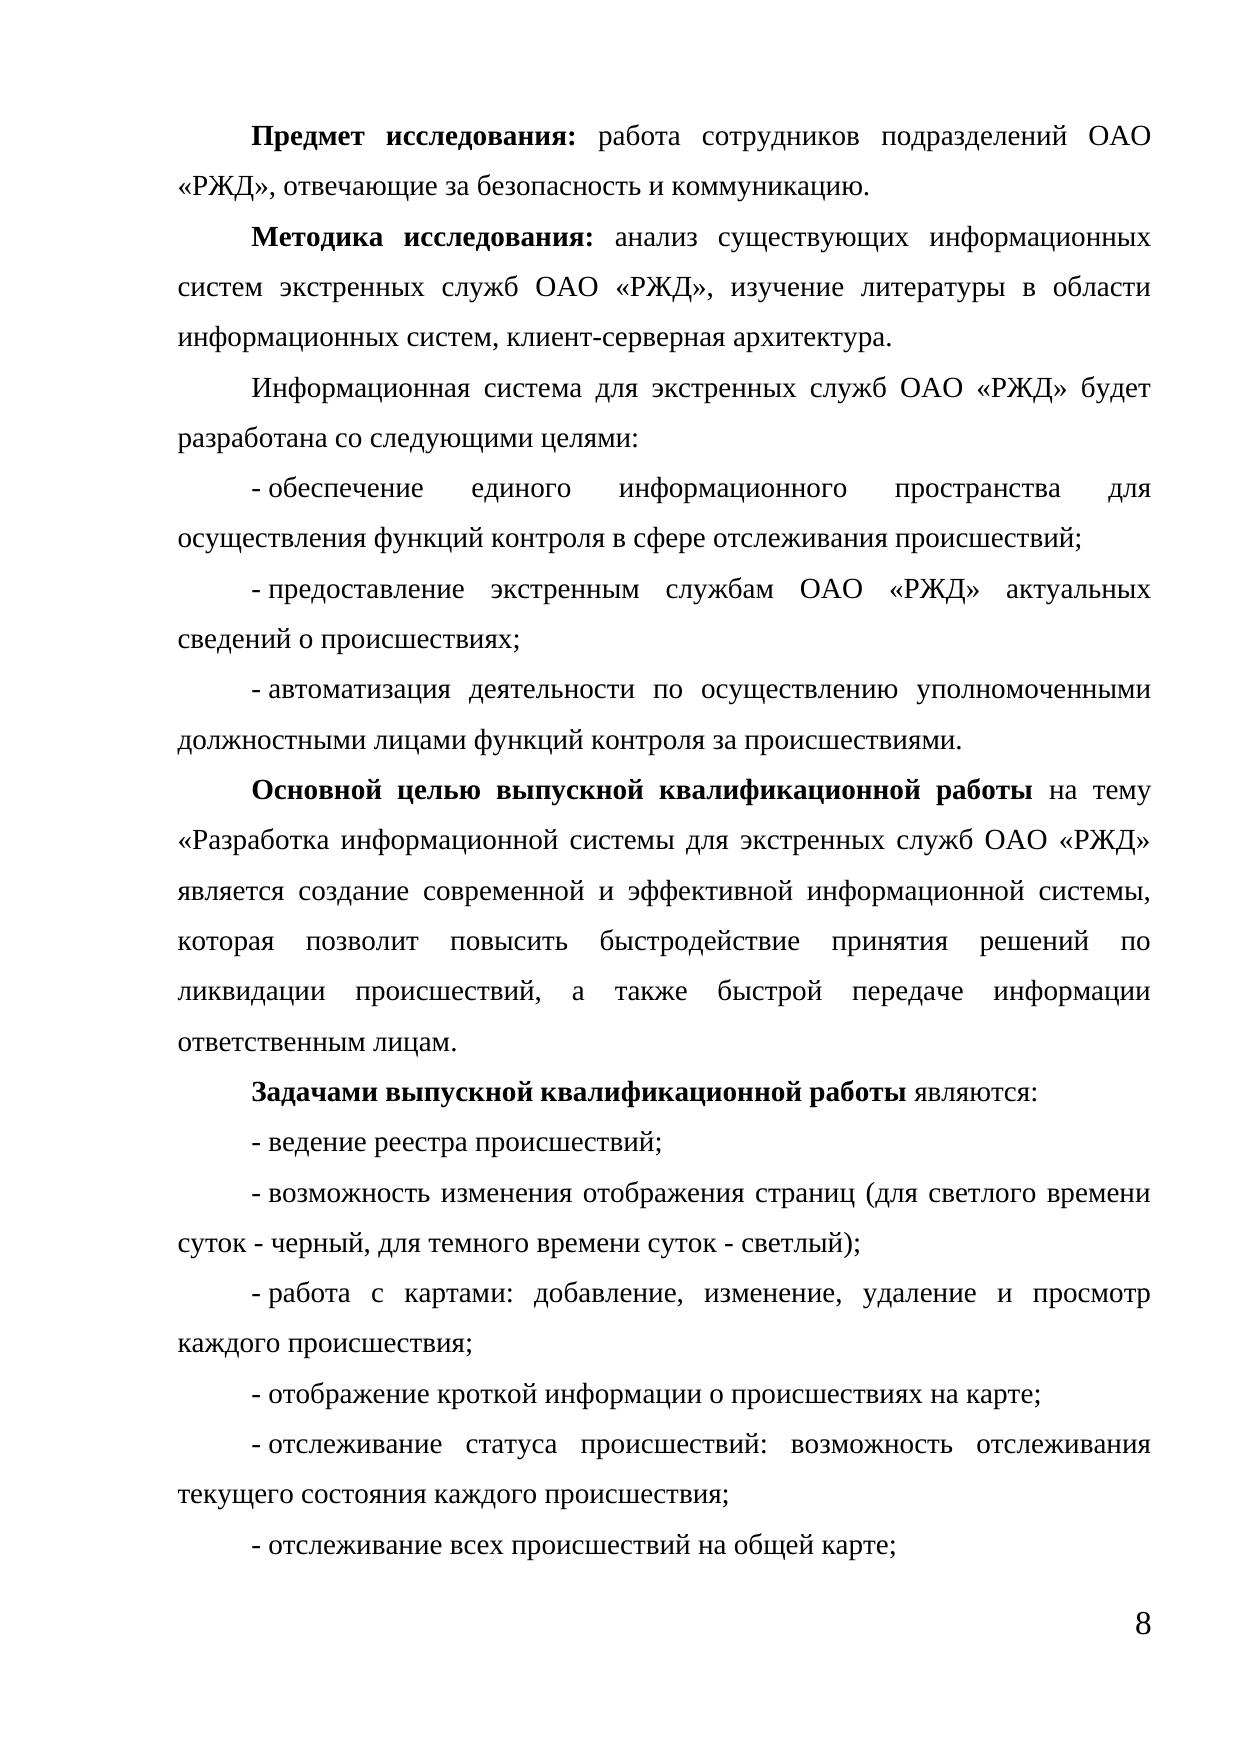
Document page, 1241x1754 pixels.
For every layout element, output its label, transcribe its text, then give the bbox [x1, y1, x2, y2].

text - автоматизация деятельности по осуществлению уполномоченными должностными лицами функций контроля за происшествиями. [177, 672, 1152, 755]
text Методика исследования: анализ существующих информационных систем экстренных служб ОАО «РЖД», изучение литературы в области информационных систем, клиент-серверная архитектура. [177, 219, 1152, 353]
text Информационная система для экстренных служб ОАО «РЖД» будет разработана со следующими целями: [177, 370, 1152, 453]
text - предоставление экстренным службам ОАО «РЖД» актуальных сведений о происшествиях; [177, 571, 1152, 655]
text - отслеживание всех происшествий на общей карте; [177, 1527, 1152, 1560]
text - работа с картами: добавление, изменение, удаление и просмотр каждого происшествия; [177, 1275, 1152, 1359]
text - отслеживание статуса происшествий: возможность отслеживания текущего состояния каждого происшествия; [177, 1426, 1152, 1510]
text - возможность изменения отображения страниц (для светлого времени суток - черный, для темного времени суток - светлый); [177, 1175, 1152, 1258]
text Задачами выпускной квалификационной работы являются: [177, 1074, 1152, 1108]
text - отображение кроткой информации о происшествиях на карте; [177, 1376, 1152, 1409]
text - ведение реестра происшествий; [177, 1124, 1152, 1158]
text Предмет исследования: работа сотрудников подразделений ОАО «РЖД», отвечающие за безопасность и коммуникацию. [177, 118, 1152, 202]
text Основной целью выпускной квалификационной работы на тему «Разработка информационной системы для экстренных служб ОАО «РЖД» является создание современной и эффективной информационной системы, которая позволит повысить быстродействие принятия решений по ликвидации происшествий, а также быстрой передаче информации ответственным лицам. [177, 772, 1152, 1057]
text - обеспечение единого информационного пространства для осуществления функций контроля в сфере отслеживания происшествий; [177, 470, 1152, 554]
